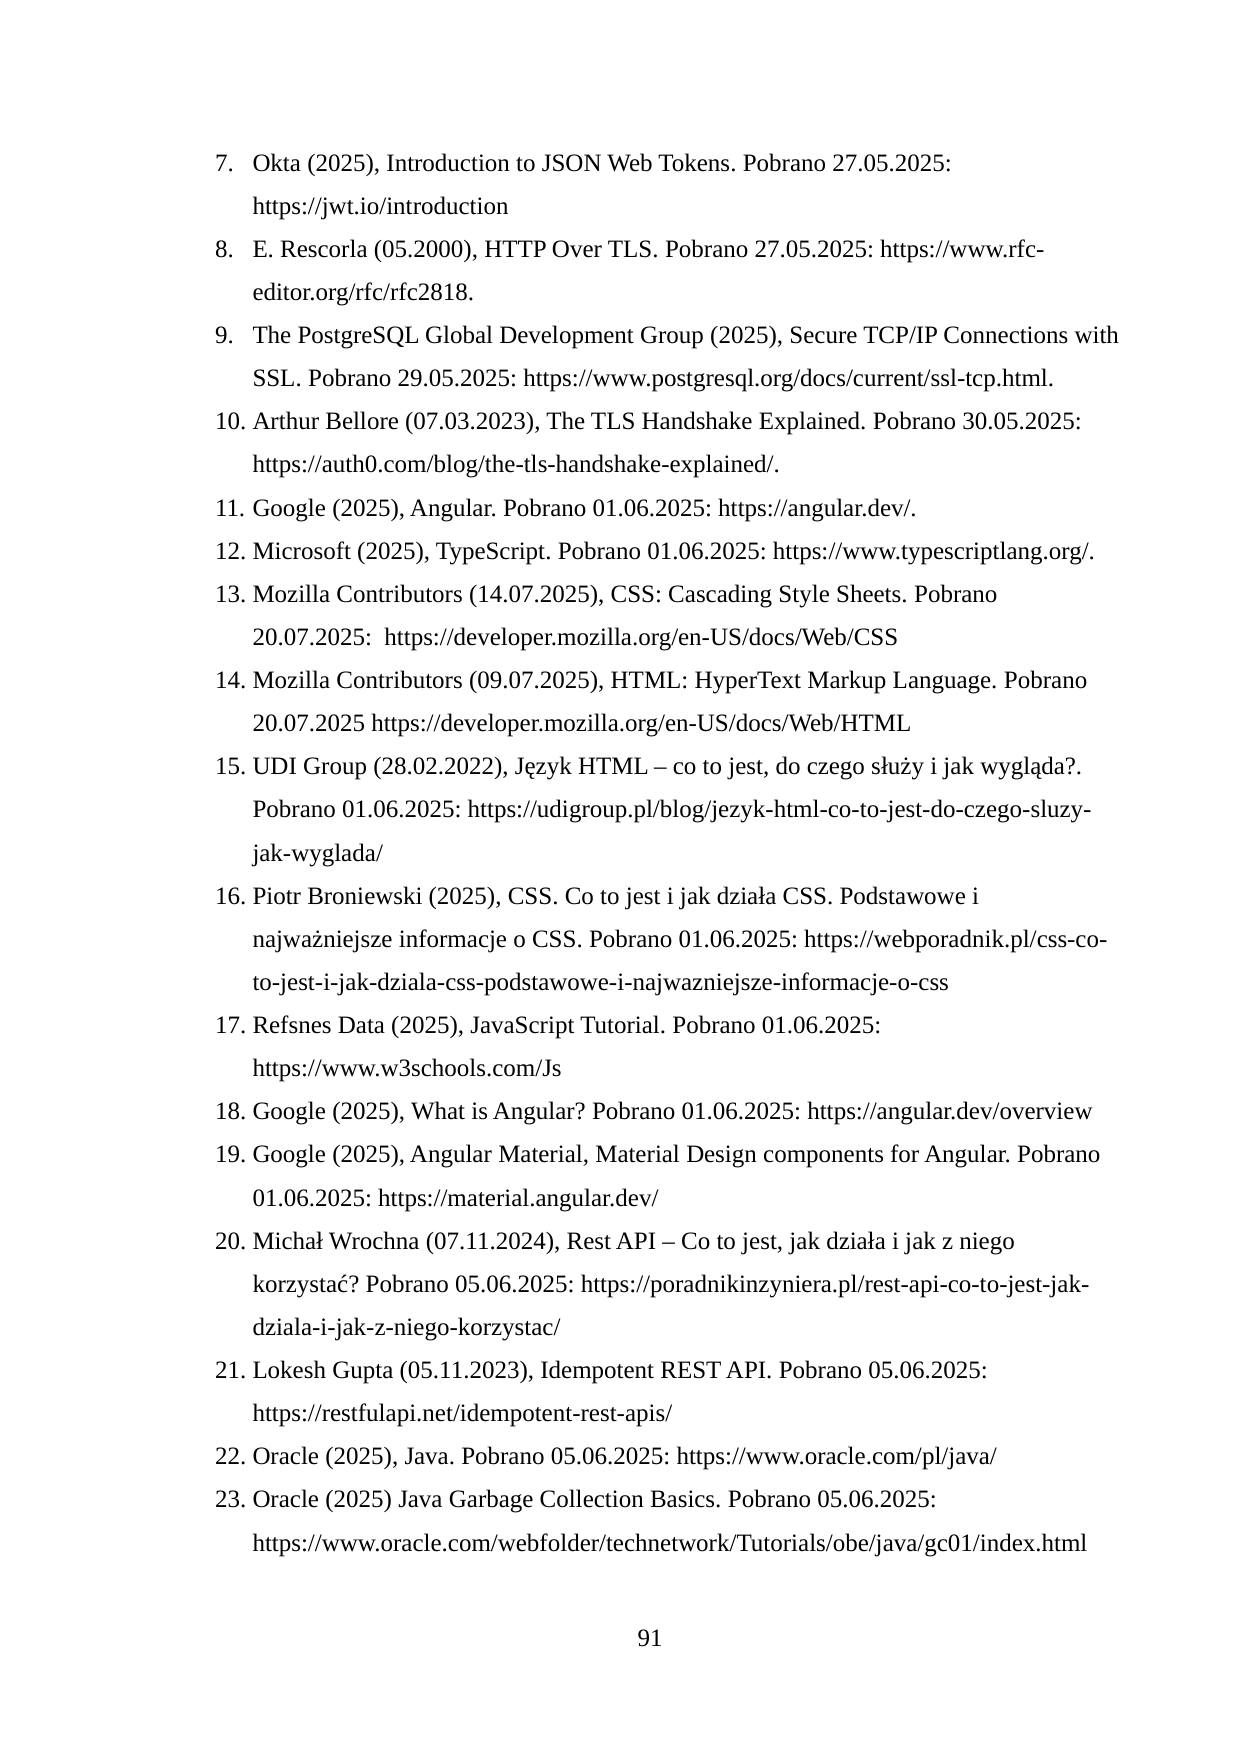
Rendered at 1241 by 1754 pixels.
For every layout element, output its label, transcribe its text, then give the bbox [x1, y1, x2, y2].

list UDI Group (28.02.2022), Język HTML – co to jest, do czego służy i jak wygląda?. Pobrano 01.06.2025: https://udigroup.pl/blog/jezyk-html-co-to-jest-do-czego-sluzy-jak-wyglada/ [215, 751, 1122, 866]
list Mozilla Contributors (14.07.2025), CSS: Cascading Style Sheets. Pobrano 20.07.2025: https://developer.mozilla.org/en-US/docs/Web/CSS [215, 579, 1122, 651]
list The PostgreSQL Global Development Group (2025), Secure TCP/IP Connections with SSL. Pobrano 29.05.2025: https://www.postgresql.org/docs/current/ssl-tcp.html. [215, 320, 1122, 392]
list Google (2025), Angular. Pobrano 01.06.2025: https://angular.dev/. [215, 493, 1122, 521]
list Lokesh Gupta (05.11.2023), Idempotent REST API. Pobrano 05.06.2025: https://restfulapi.net/idempotent-rest-apis/ [215, 1355, 1122, 1427]
list Google (2025), Angular Material, Material Design components for Angular. Pobrano 01.06.2025: https://material.angular.dev/ [215, 1139, 1122, 1211]
list Okta (2025), Introduction to JSON Web Tokens. Pobrano 27.05.2025: https://jwt.io/introduction [215, 148, 1122, 219]
list Arthur Bellore (07.03.2023), The TLS Handshake Explained. Pobrano 30.05.2025: https://auth0.com/blog/the-tls-handshake-explained/. [215, 406, 1122, 478]
list Piotr Broniewski (2025), CSS. Co to jest i jak działa CSS. Podstawowe i najważniejsze informacje o CSS. Pobrano 01.06.2025: https://webporadnik.pl/css-co-to-jest-i-jak-dziala-css-podstawowe-i-najwazniejsze-informacje-o-css [215, 881, 1122, 996]
list Mozilla Contributors (09.07.2025), HTML: HyperText Markup Language. Pobrano 20.07.2025 https://developer.mozilla.org/en-US/docs/Web/HTML [215, 665, 1122, 737]
list Oracle (2025), Java. Pobrano 05.06.2025: https://www.oracle.com/pl/java/ [215, 1441, 1122, 1470]
list Michał Wrochna (07.11.2024), Rest API – Co to jest, jak działa i jak z niego korzystać? Pobrano 05.06.2025: https://poradnikinzyniera.pl/rest-api-co-to-jest-jak-dziala-i-jak-z-niego-korzystac/ [215, 1226, 1122, 1341]
list E. Rescorla (05.2000), HTTP Over TLS. Pobrano 27.05.2025: https://www.rfc-editor.org/rfc/rfc2818. [215, 234, 1122, 306]
list Refsnes Data (2025), JavaScript Tutorial. Pobrano 01.06.2025: https://www.w3schools.com/Js [215, 1010, 1122, 1082]
list Microsoft (2025), TypeScript. Pobrano 01.06.2025: https://www.typescriptlang.org/. [215, 536, 1122, 564]
list Google (2025), What is Angular? Pobrano 01.06.2025: https://angular.dev/overview [215, 1096, 1122, 1125]
list Oracle (2025) Java Garbage Collection Basics. Pobrano 05.06.2025: https://www.oracle.com/webfolder/technetwork/Tutorials/obe/java/gc01/index.html [215, 1484, 1122, 1556]
